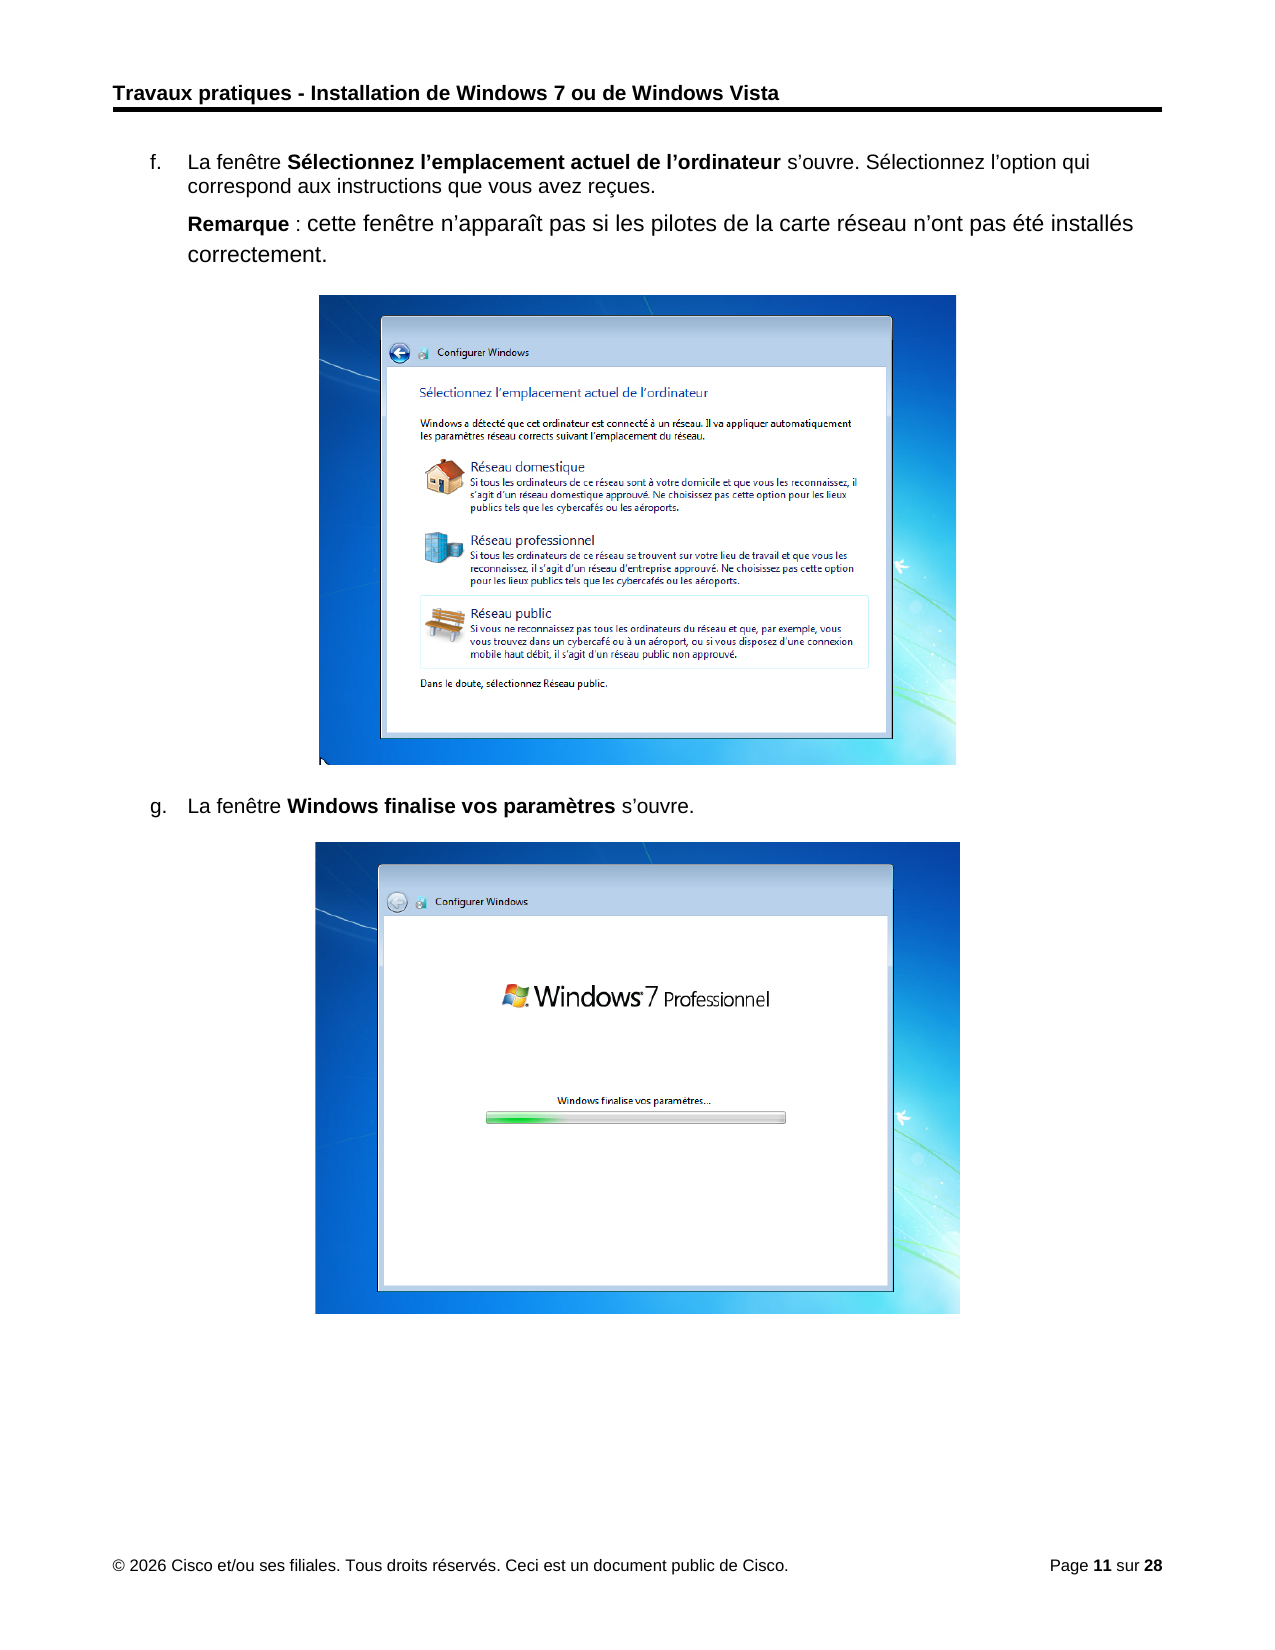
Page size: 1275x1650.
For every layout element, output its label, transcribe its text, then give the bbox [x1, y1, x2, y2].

picture [315, 842, 960, 1314]
text La fenêtre Sélectionnez l’emplacement actuel de l’ordinateur s’ouvre. Sélectionnez l’option qui correspond aux instructions que vous avez reçues. [150, 150, 1162, 198]
text Remarque : cette fenêtre n’apparaît pas si les pilotes de la carte réseau n’ont pas été installés correctement. [187, 210, 1162, 267]
text La fenêtre Windows finalise vos paramètres s’ouvre. [150, 793, 1162, 817]
picture [319, 295, 957, 765]
